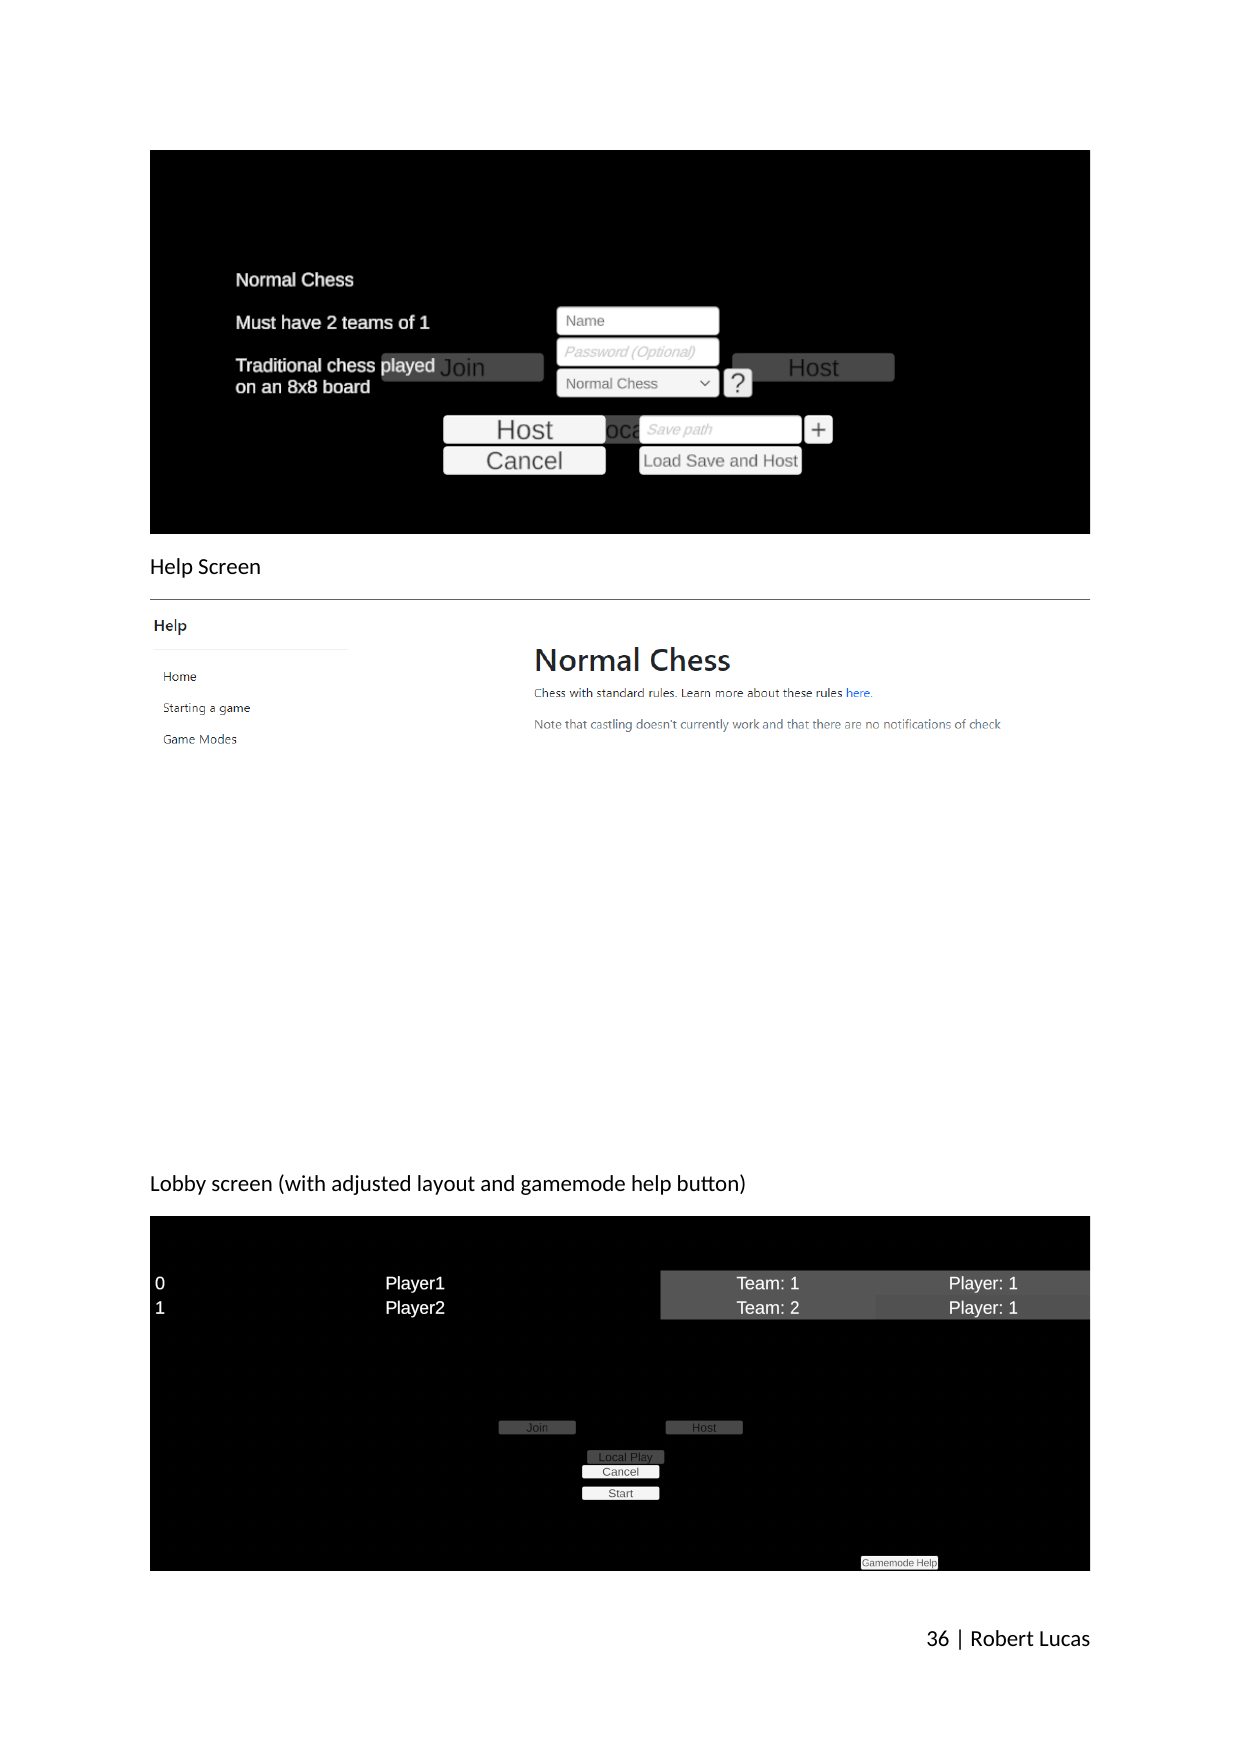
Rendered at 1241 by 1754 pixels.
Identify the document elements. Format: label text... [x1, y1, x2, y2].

picture [150, 599, 1091, 1151]
picture [150, 150, 1091, 534]
text Help Screen [150, 552, 1090, 580]
text Lobby screen (with adjusted layout and gamemode help button) [150, 1169, 1090, 1197]
picture [150, 1216, 1091, 1571]
